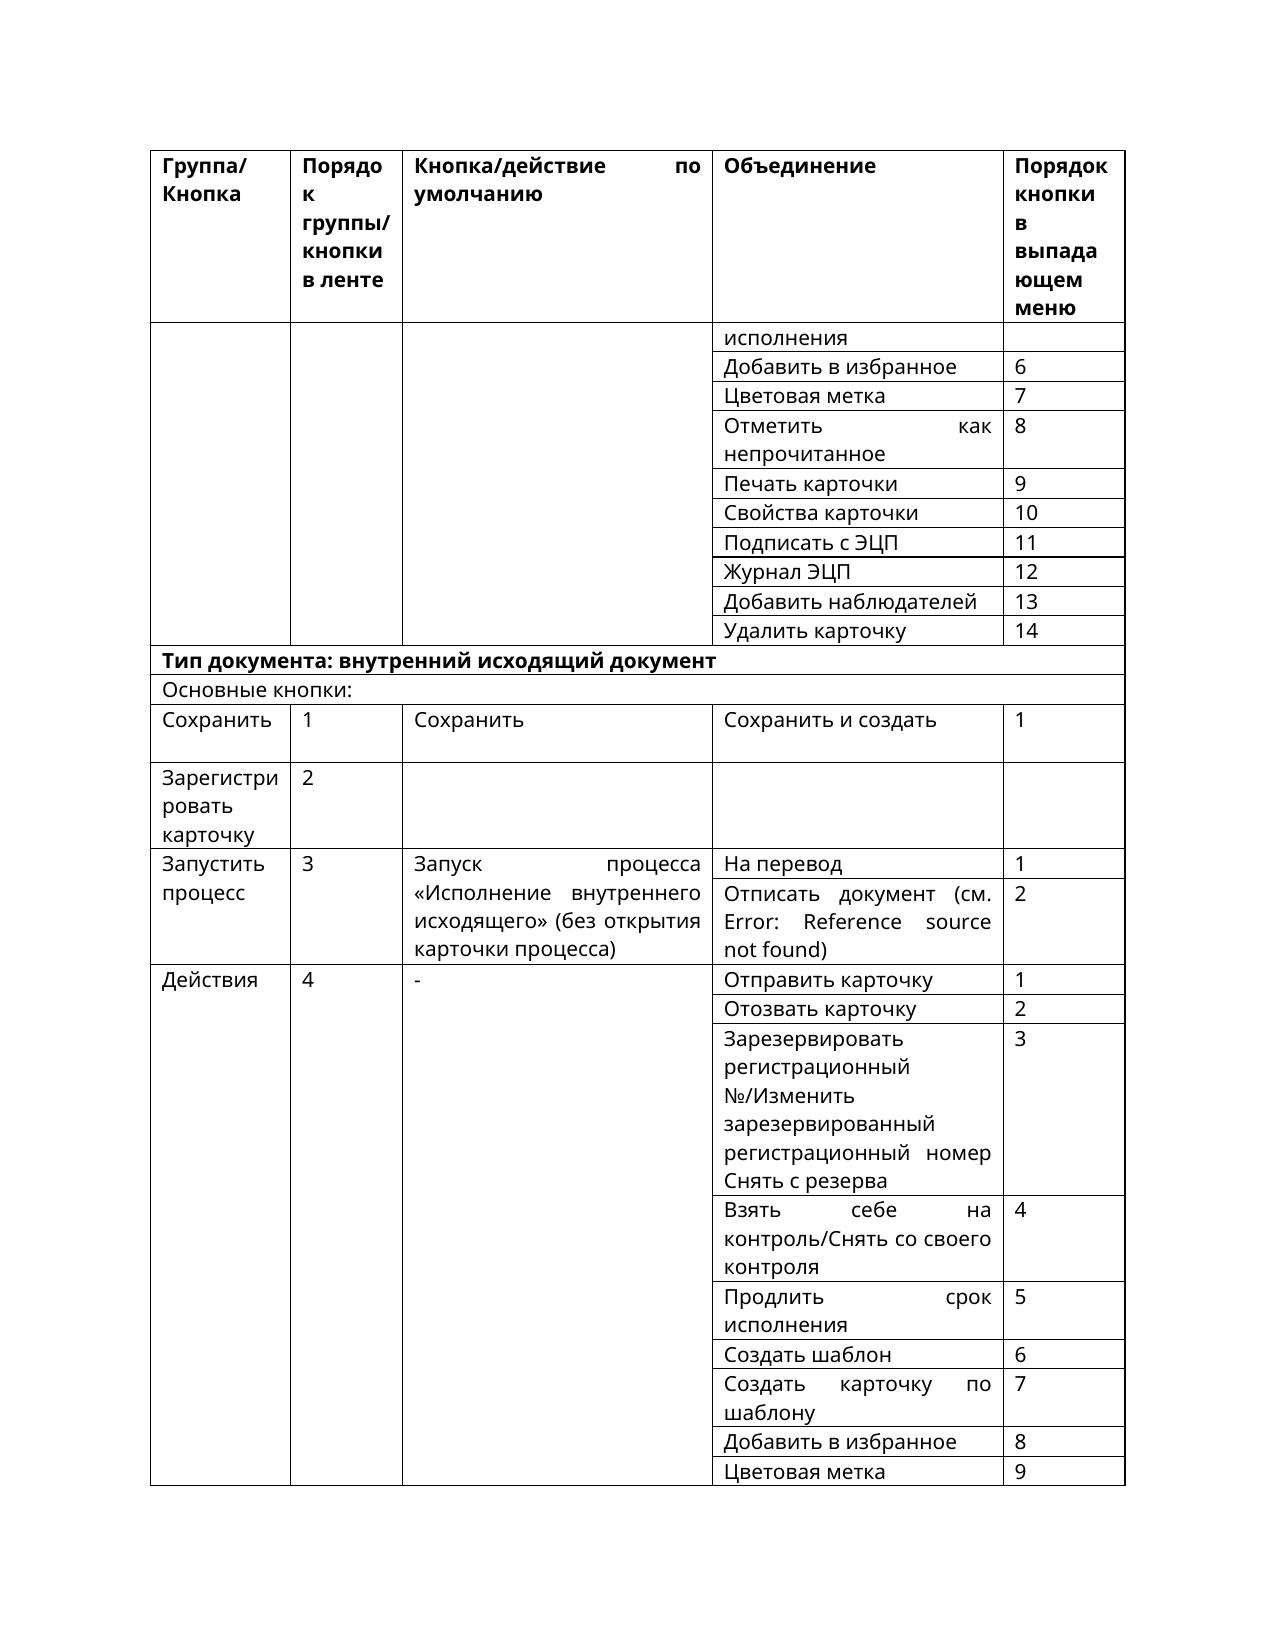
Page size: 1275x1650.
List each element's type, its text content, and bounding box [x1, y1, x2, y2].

table_cell Сохранить [151, 705, 290, 762]
table_cell Удалить карточку [713, 616, 1003, 645]
table_header Порядок кнопки в выпадающем меню [1004, 151, 1124, 322]
table_cell 4 [1004, 1196, 1124, 1281]
table_cell 12 [1004, 558, 1124, 586]
table_cell 2 [1004, 995, 1124, 1023]
table_cell 5 [1004, 1282, 1124, 1339]
table_cell Журнал ЭЦП [713, 558, 1003, 586]
table_header Порядок группы/ кнопки в ленте [291, 151, 402, 322]
table_cell Добавить наблюдателей [713, 587, 1003, 615]
table_cell 9 [1004, 469, 1124, 497]
table_cell [1004, 763, 1124, 848]
table_cell 11 [1004, 528, 1124, 556]
table_header Объединение [713, 151, 1003, 322]
table_cell На перевод [713, 849, 1003, 878]
table_cell 1 [1004, 965, 1124, 993]
table_cell Отозвать карточку [713, 995, 1003, 1023]
table_cell 10 [1004, 499, 1124, 527]
table_cell Основные кнопки: [151, 675, 1124, 704]
table_cell - [403, 965, 712, 1485]
table_cell Зарезервировать регистрационный №/Изменить зарезервированный регистрационный номер Снять с резерва [713, 1024, 1003, 1194]
table_cell Создать шаблон [713, 1340, 1003, 1368]
table_cell Тип документа: внутренний исходящий документ [151, 646, 1124, 674]
table_cell 4 [291, 965, 402, 1485]
table_cell 6 [1004, 352, 1124, 381]
table_cell Взять себе на контроль/Снять со своего контроля [713, 1196, 1003, 1281]
table_cell Отметить как непрочитанное [713, 411, 1003, 468]
table_cell 7 [1004, 382, 1124, 410]
table_cell Продлить срок исполнения [713, 323, 1003, 351]
table_cell 14 [1004, 616, 1124, 645]
table_cell Свойства карточки [713, 499, 1003, 527]
table_cell 1 [1004, 849, 1124, 878]
table_cell Запустить процесс [151, 849, 290, 964]
table_cell 5 [1004, 323, 1124, 351]
table_cell [403, 763, 712, 848]
table_cell 1 [291, 705, 402, 762]
table_cell Цветовая метка [713, 382, 1003, 410]
table_cell Создать карточку по шаблону [713, 1369, 1003, 1426]
table_cell 13 [1004, 587, 1124, 615]
table_cell 3 [1004, 1024, 1124, 1194]
table_cell 2 [1004, 879, 1124, 964]
table_cell 8 [1004, 411, 1124, 468]
table_cell Зарегистрировать карточку [151, 763, 290, 848]
table_cell 6 [1004, 1340, 1124, 1368]
table_cell 3 [291, 849, 402, 964]
table_cell Печать карточки [713, 469, 1003, 497]
table_cell 7 [1004, 1369, 1124, 1426]
table_header Кнопка/действие по умолчанию [403, 151, 712, 322]
table_cell Добавить в избранное [713, 352, 1003, 381]
table_header Группа/Кнопка [151, 151, 290, 322]
table_cell Отправить карточку [713, 965, 1003, 993]
table_cell Запуск процесса «Исполнение внутреннего исходящего» (без открытия карточки процесса) [403, 849, 712, 964]
table_cell Добавить в избранное [713, 1427, 1003, 1456]
table_cell [713, 763, 1003, 848]
table_cell 1 [1004, 705, 1124, 762]
table_cell Цветовая метка [713, 1457, 1003, 1485]
table_cell 8 [1004, 1427, 1124, 1456]
table_cell Сохранить и создать [713, 705, 1003, 762]
table_cell Действия [151, 965, 290, 1485]
table_cell Продлить срок исполнения [713, 1282, 1003, 1339]
table_cell 9 [1004, 1457, 1124, 1485]
table_cell Подписать с ЭЦП [713, 528, 1003, 556]
table_cell Сохранить [403, 705, 712, 762]
table_cell 2 [291, 763, 402, 848]
